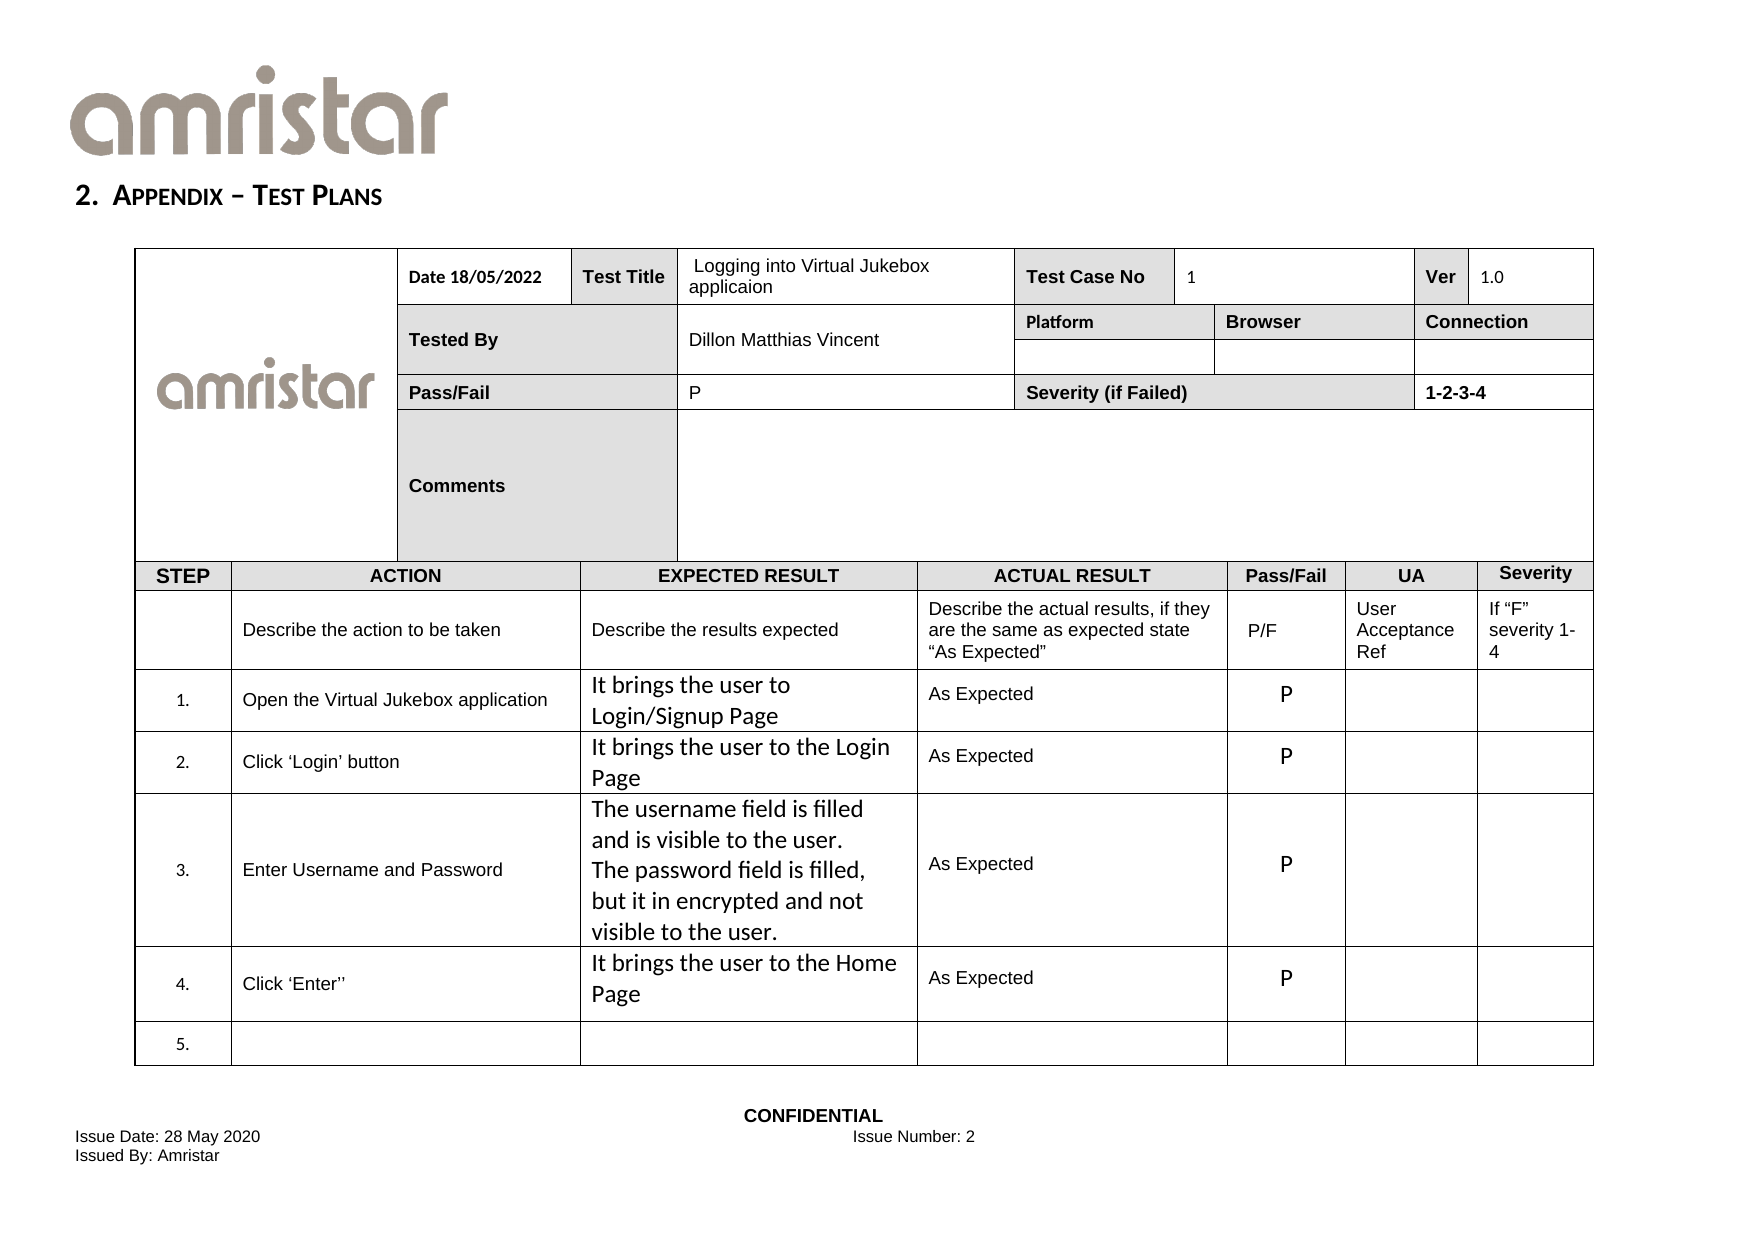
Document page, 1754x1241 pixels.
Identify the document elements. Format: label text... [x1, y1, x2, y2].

table_cell Pass/Fail [1228, 562, 1345, 590]
table_cell Dillon Matthias Vincent [678, 305, 1014, 374]
table_cell Connection [1415, 305, 1593, 339]
table_cell [232, 1022, 580, 1065]
table_cell Severity [1478, 562, 1593, 590]
table_cell P [1228, 947, 1345, 1021]
table_cell As Expected [918, 670, 1227, 731]
table_cell [1415, 340, 1593, 374]
table_cell Describe the action to be taken [232, 591, 580, 668]
table_cell [1015, 340, 1214, 374]
table_cell [1346, 670, 1477, 731]
table_cell [136, 947, 231, 1021]
subtitle Appendix – Test Plans [75, 175, 1552, 213]
table_cell [1478, 947, 1593, 1021]
table_cell [1346, 1022, 1477, 1065]
table_cell Describe the actual results, if they are the same as expected state “As Expected” [918, 591, 1227, 668]
table_cell [581, 1022, 917, 1065]
table_cell [1346, 732, 1477, 793]
table_cell [1478, 1022, 1593, 1065]
table_cell Pass/Fail [398, 375, 677, 409]
table_cell As Expected [918, 732, 1227, 793]
table_cell [1478, 732, 1593, 793]
table_cell [678, 410, 1593, 561]
table_cell User Acceptance Ref [1346, 591, 1477, 668]
table_cell [1215, 340, 1414, 374]
table_cell Describe the results expected [581, 591, 917, 668]
table_header Test Case No [1015, 249, 1174, 304]
table_cell Comments [398, 410, 677, 561]
table_cell [136, 591, 231, 668]
table_cell [1228, 1022, 1345, 1065]
table_cell 1-2-3-4 [1415, 375, 1593, 409]
table_header Ver [1415, 249, 1468, 304]
table_cell It brings the user to Login/Signup Page [581, 670, 917, 731]
table_cell STEP [136, 562, 231, 590]
table_cell Click ‘Enter’’ [232, 947, 580, 1021]
table_cell ACTUAL RESULT [918, 562, 1227, 590]
table_cell P [1228, 670, 1345, 731]
table_header Logging into Virtual Jukebox applicaion [678, 249, 1014, 304]
table_cell [136, 794, 231, 946]
table_cell [1478, 670, 1593, 731]
table_header Date 18/05/2022 [398, 249, 571, 304]
picture [146, 349, 381, 421]
table_cell [136, 670, 231, 731]
table_cell [1478, 794, 1593, 946]
table_cell [1346, 947, 1477, 1021]
table_cell P/F [1228, 591, 1345, 668]
table_cell [1346, 794, 1477, 946]
table_header Test Title [572, 249, 677, 304]
table_cell ACTION [232, 562, 580, 590]
table_cell EXPECTED RESULT [581, 562, 917, 590]
table_cell The username field is filled and is visible to the user. The password field is filled, but it in encrypted and not visible to the user. [581, 794, 917, 946]
table_cell Platform [1015, 305, 1214, 339]
table_cell [136, 732, 231, 793]
table_cell It brings the user to the Home Page [581, 947, 917, 1021]
table_cell Open the Virtual Jukebox application [232, 670, 580, 731]
table_cell Browser [1215, 305, 1414, 339]
table_header 1.0 [1469, 249, 1593, 304]
table_cell As Expected [918, 947, 1227, 1021]
table_cell As Expected [918, 794, 1227, 946]
table_cell Tested By [398, 305, 677, 374]
table_cell Click ‘Login’ button [232, 732, 580, 793]
table_header [136, 249, 397, 561]
table_cell [918, 1022, 1227, 1065]
table_cell Severity (if Failed) [1015, 375, 1414, 409]
table_cell It brings the user to the Login Page [581, 732, 917, 793]
table_cell If “F” severity 1-4 [1478, 591, 1593, 668]
table_cell [136, 1022, 231, 1065]
table_cell P [1228, 794, 1345, 946]
table_header 1 [1175, 249, 1414, 304]
table_cell P [1228, 732, 1345, 793]
table_cell P [678, 375, 1014, 409]
table_cell Enter Username and Password [232, 794, 580, 946]
table_cell UA [1346, 562, 1477, 590]
picture [51, 51, 458, 175]
